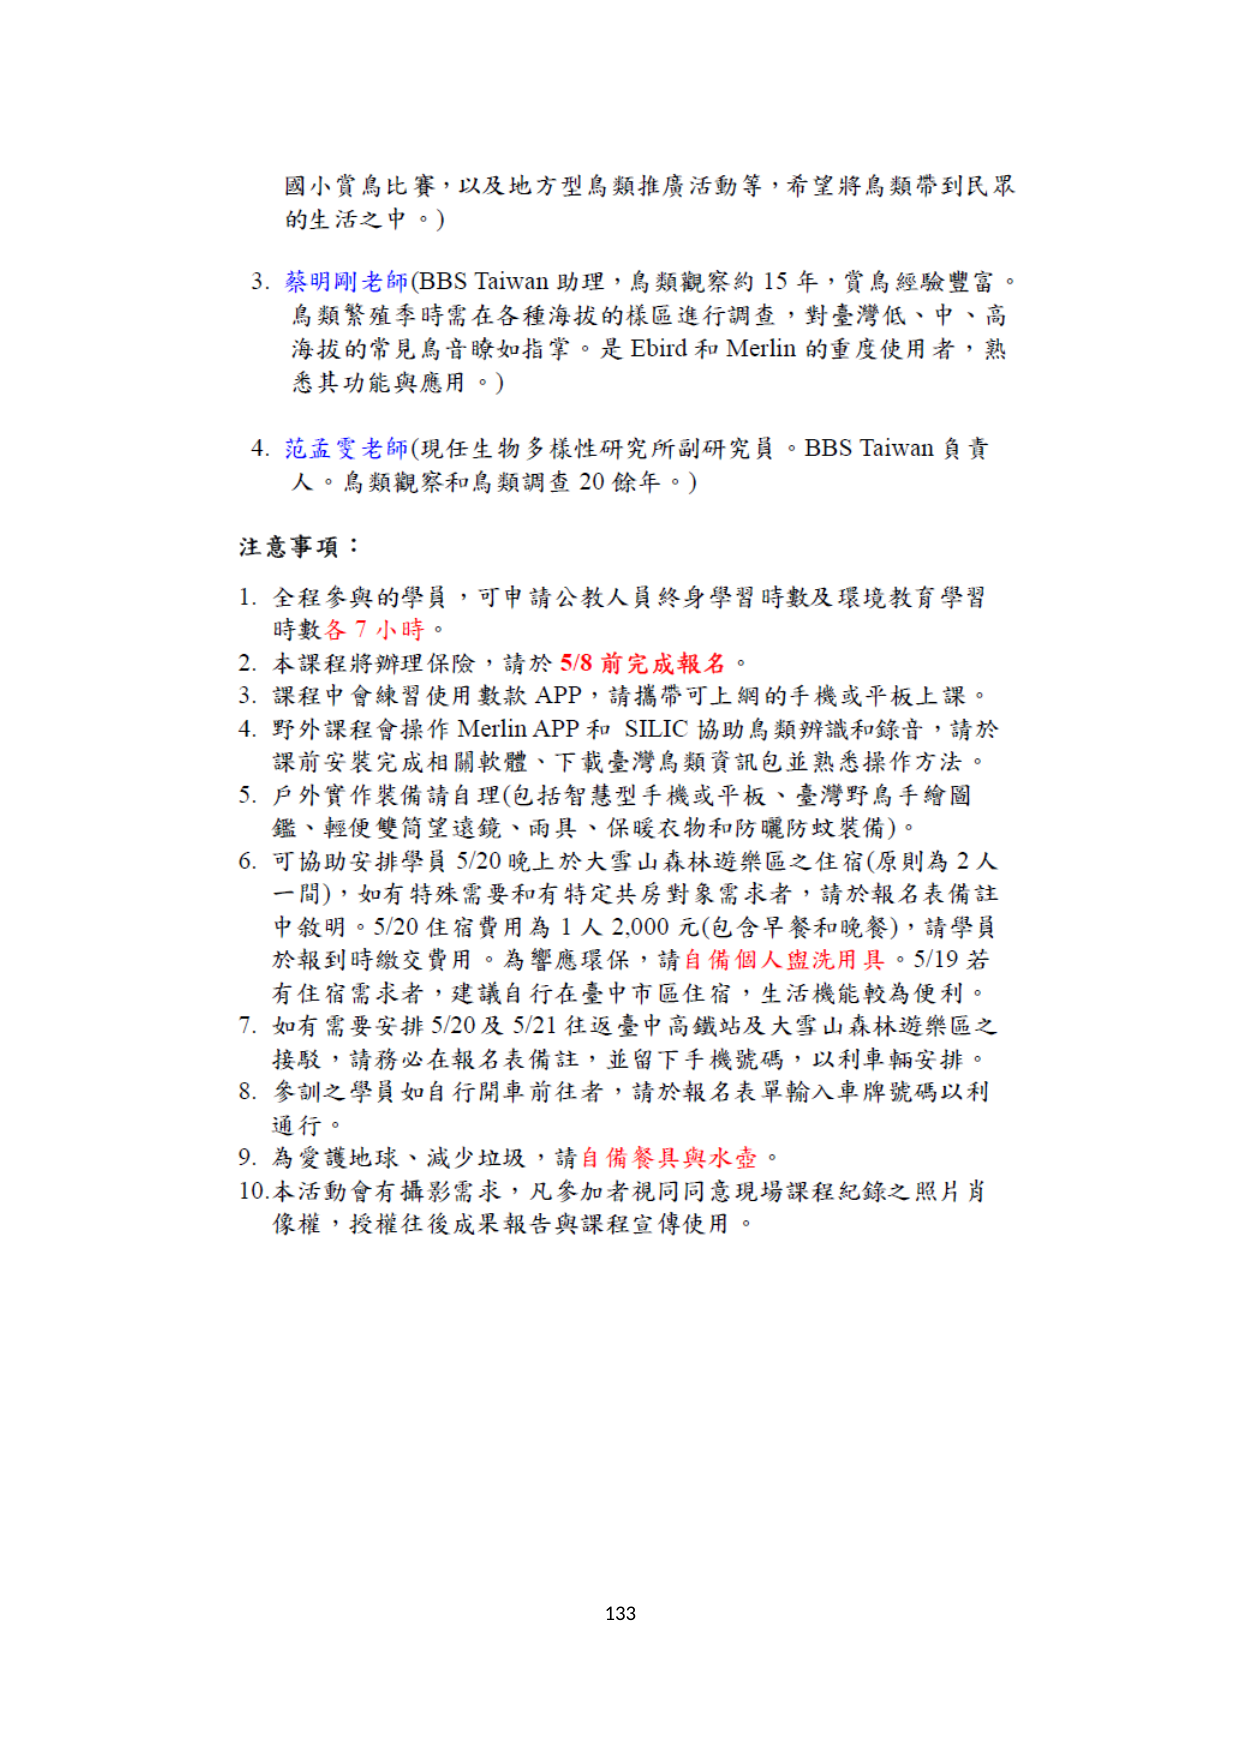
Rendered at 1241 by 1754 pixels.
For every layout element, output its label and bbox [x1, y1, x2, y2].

picture [193, 162, 1023, 1278]
